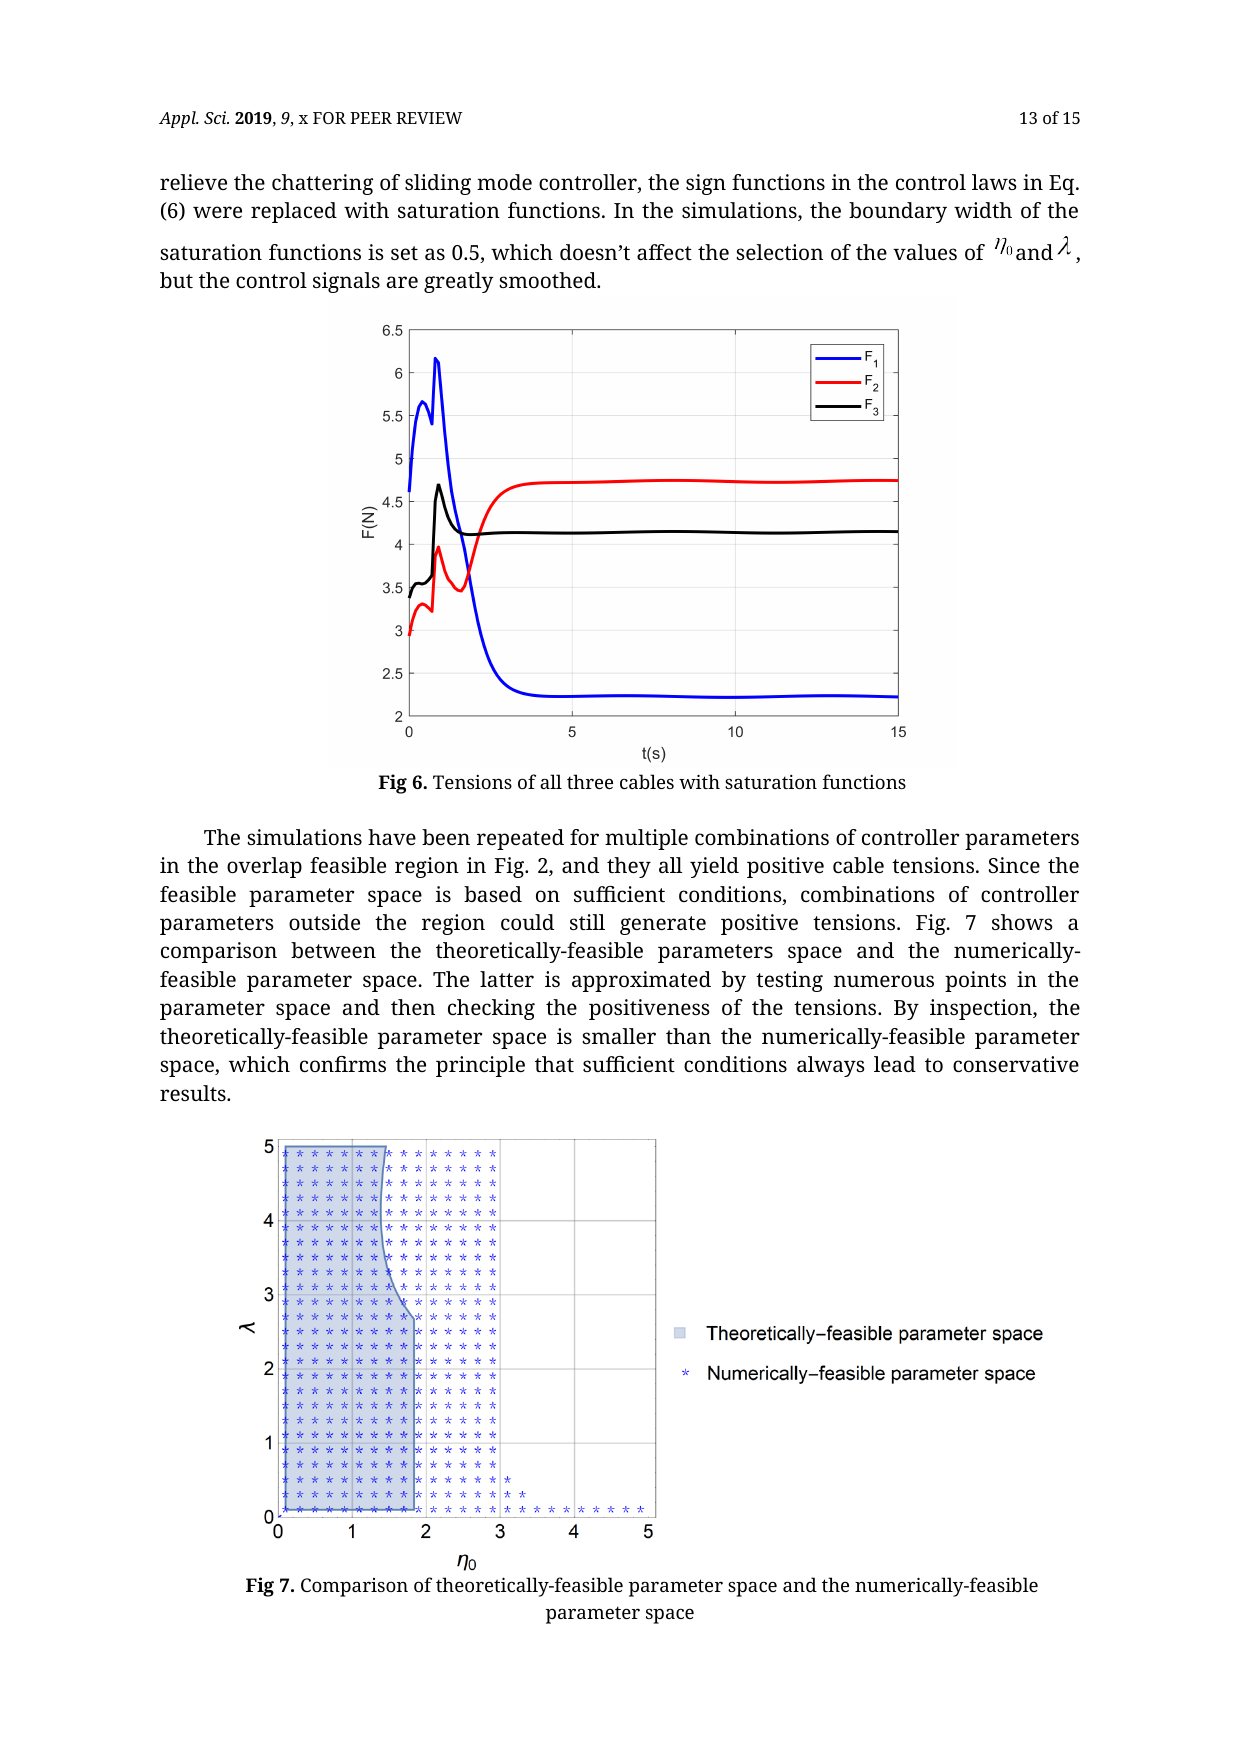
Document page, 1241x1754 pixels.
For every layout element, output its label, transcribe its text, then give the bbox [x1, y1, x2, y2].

text Fig 7. Comparison of theoretically-feasible parameter space and the numerically-feasible parameter space [159, 1570, 1081, 1624]
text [159, 168, 1081, 295]
text Fig 6. Tensions of all three cables with saturation functions [159, 767, 1081, 794]
picture [327, 295, 958, 768]
text The simulations have been repeated for multiple combinations of controller parameters in the overlap feasible region in Fig. 2, and they all yield positive cable tensions. Since the feasible parameter space is based on sufficient conditions, combinations of controller parameters outside the region could still generate positive tensions. Fig. 7 shows a comparison between the theoretically-feasible parameters space and the numerically-feasible parameter space. The latter is approximated by testing numerous points in the parameter space and then checking the positiveness of the tensions. By inspection, the theoretically-feasible parameter space is smaller than the numerically-feasible parameter space, which confirms the principle that sufficient conditions always lead to conservative results. [159, 823, 1081, 1107]
picture [236, 1135, 1049, 1571]
